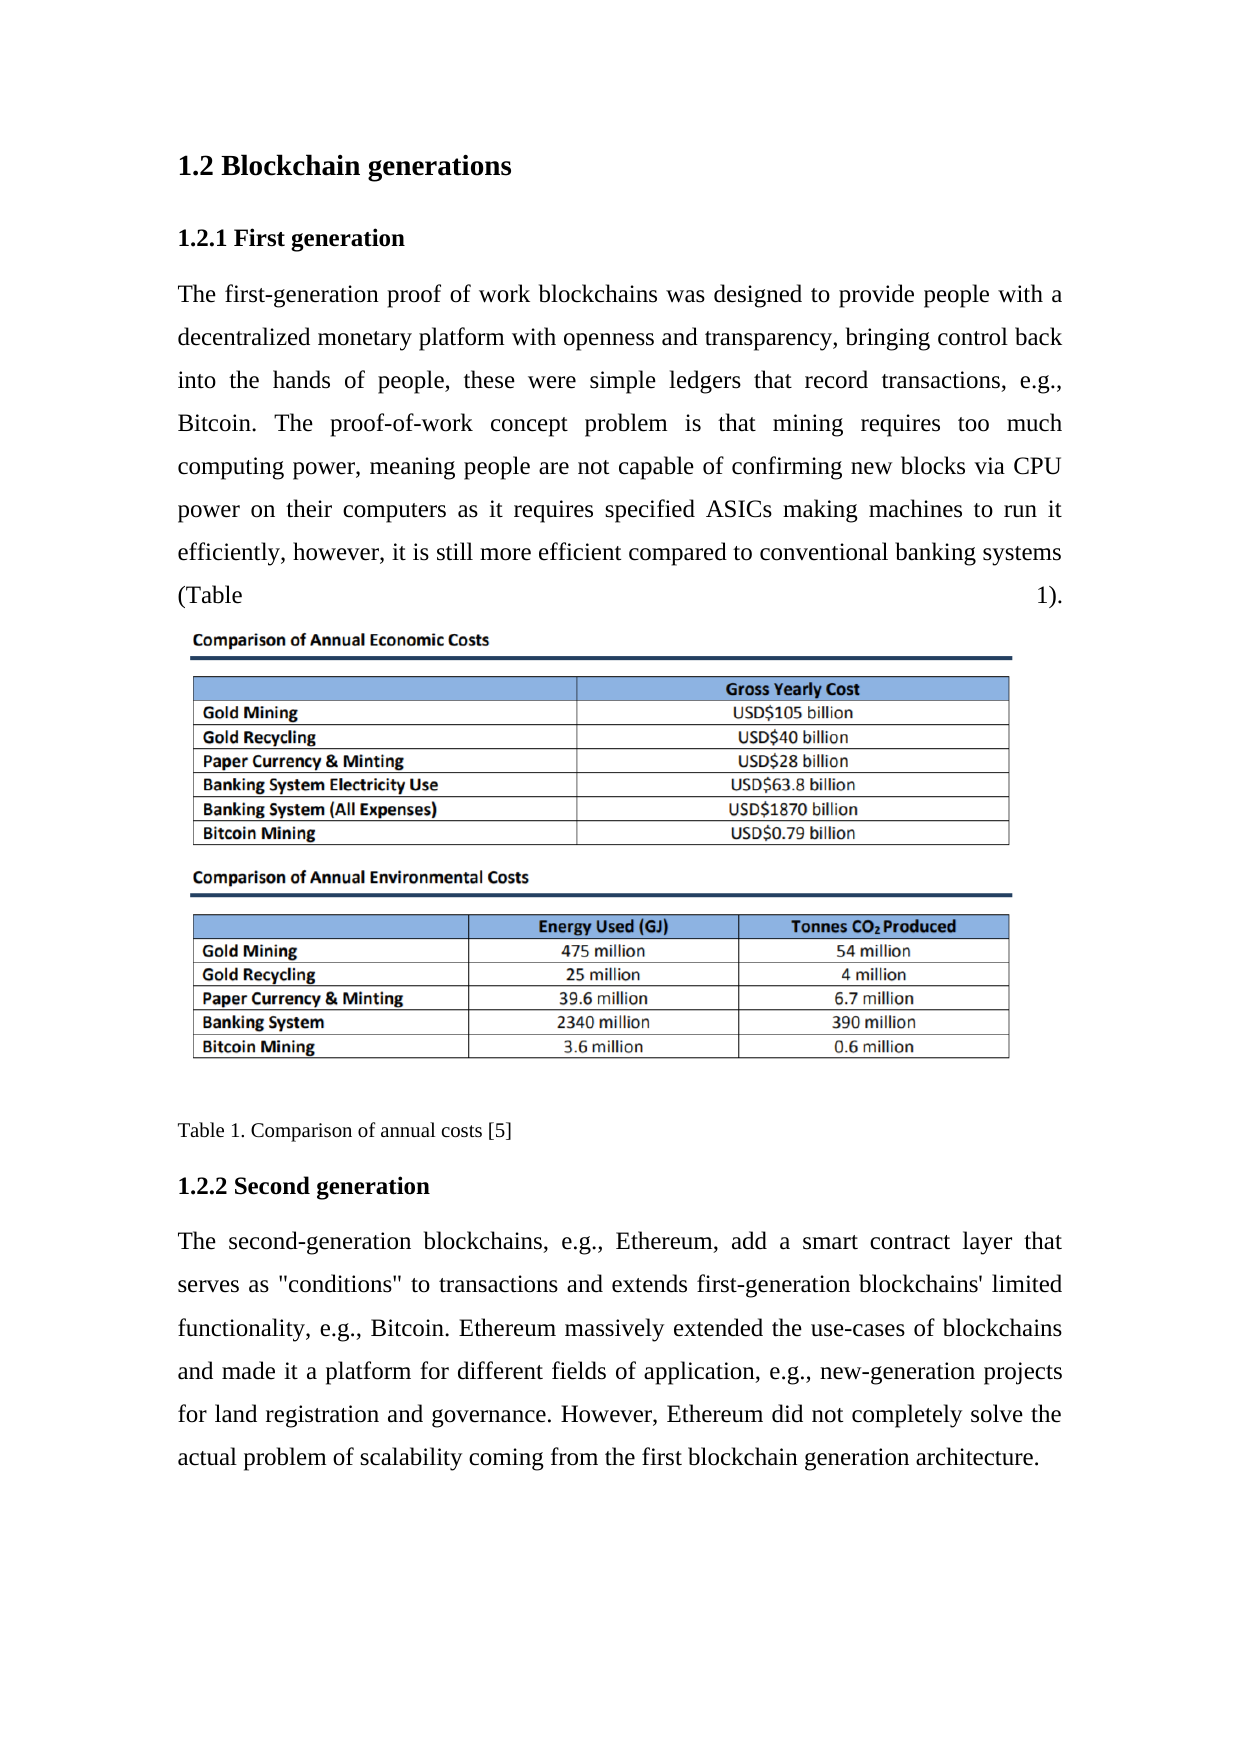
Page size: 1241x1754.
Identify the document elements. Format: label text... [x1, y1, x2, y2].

text The second-generation blockchains, e.g., Ethereum, add a smart contract layer that serves as "conditions" to transactions and extends first-generation blockchains' limited functionality, e.g., Bitcoin. Ethereum massively extended the use-cases of blockchains and made it a platform for different fields of application, e.g., new-generation projects for land registration and governance. However, Ethereum did not completely solve the actual problem of scalability coming from the first blockchain generation architecture. [177, 1226, 1063, 1471]
picture [177, 623, 1024, 1079]
subtitle Second generation [177, 1171, 1063, 1199]
text Table 1. Comparison of annual costs [5] [177, 1118, 1063, 1142]
subtitle First generation [177, 223, 1063, 252]
subtitle Blockchain generations [177, 148, 1063, 181]
